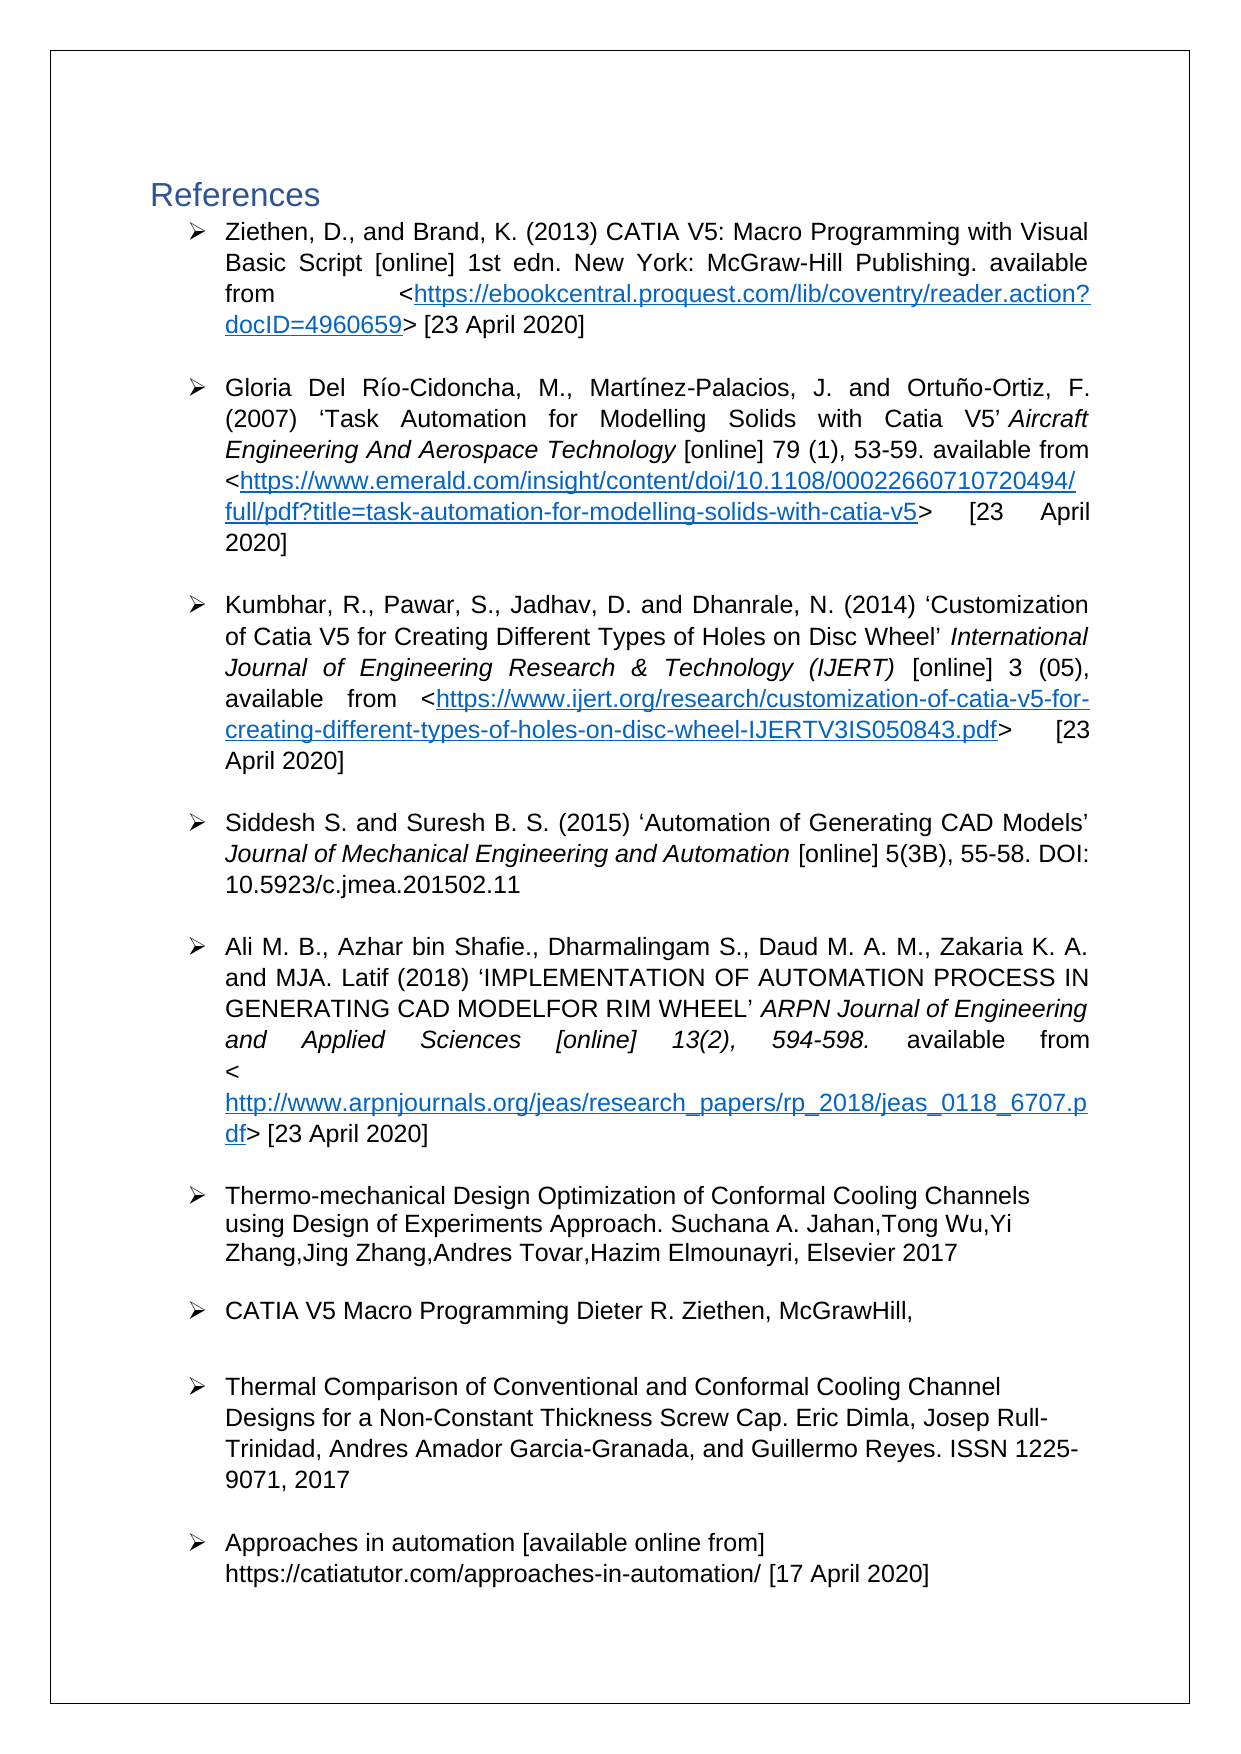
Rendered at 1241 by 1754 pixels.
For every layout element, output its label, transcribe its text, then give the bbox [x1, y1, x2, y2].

list Ali M. B., Azhar bin Shafie., Dharmalingam S., Daud M. A. M., Zakaria K. A. and MJA. Latif (2018) ‘IMPLEMENTATION OF AUTOMATION PROCESS IN GENERATING CAD MODELFOR RIM WHEEL’ ARPN Journal of Engineering and Applied Sciences [online] 13(2), 594-598. available from <http://www.arpnjournals.org/jeas/research_papers/rp_2018/jeas_0118_6707.pdf> [23 April 2020] [187, 932, 1090, 1147]
list Thermo-mechanical Design Optimization of Conformal Cooling Channels using Design of Experiments Approach. Suchana A. Jahan,Tong Wu,Yi Zhang,Jing Zhang,Andres Tovar,Hazim Elmounayri, Elsevier 2017 [187, 1181, 1090, 1267]
list Approaches in automation [available online from] https://catiatutor.com/approaches-in-automation/ [17 April 2020] [187, 1528, 1090, 1587]
subtitle References [150, 175, 1090, 213]
list CATIA V5 Macro Programming Dieter R. Ziethen, McGrawHill, [187, 1296, 1090, 1324]
list Thermal Comparison of Conventional and Conformal Cooling Channel Designs for a Non-Constant Thickness Screw Cap. Eric Dimla, Josep Rull-Trinidad, Andres Amador Garcia-Granada, and Guillermo Reyes. ISSN 1225-9071, 2017 [187, 1372, 1090, 1494]
list Kumbhar, R., Pawar, S., Jadhav, D. and Dhanrale, N. (2014) ‘Customization of Catia V5 for Creating Different Types of Holes on Disc Wheel’ International Journal of Engineering Research & Technology (IJERT) [online] 3 (05), available from <https://www.ijert.org/research/customization-of-catia-v5-for-creating-different-types-of-holes-on-disc-wheel-IJERTV3IS050843.pdf> [23 April 2020] [187, 591, 1090, 774]
list Ziethen, D., and Brand, K. (2013) CATIA V5: Macro Programming with Visual Basic Script [online] 1st edn. New York: McGraw-Hill Publishing. available from <https://ebookcentral.proquest.com/lib/coventry/reader.action?docID=4960659> [23 April 2020] [187, 216, 1090, 338]
list Gloria Del Río‐Cidoncha, M., Martínez‐Palacios, J. and Ortuño‐Ortiz, F. (2007) ‘Task Automation for Modelling Solids with Catia V5’ Aircraft Engineering And Aerospace Technology [online] 79 (1), 53-59. available from <https://www.emerald.com/insight/content/doi/10.1108/00022660710720494/full/pdf?title=task-automation-for-modelling-solids-with-catia-v5> [23 April 2020] [187, 372, 1090, 557]
list Siddesh S. and Suresh B. S. (2015) ‘Automation of Generating CAD Models’ Journal of Mechanical Engineering and Automation [online] 5(3B), 55-58. DOI: 10.5923/c.jmea.201502.11 [187, 808, 1090, 899]
